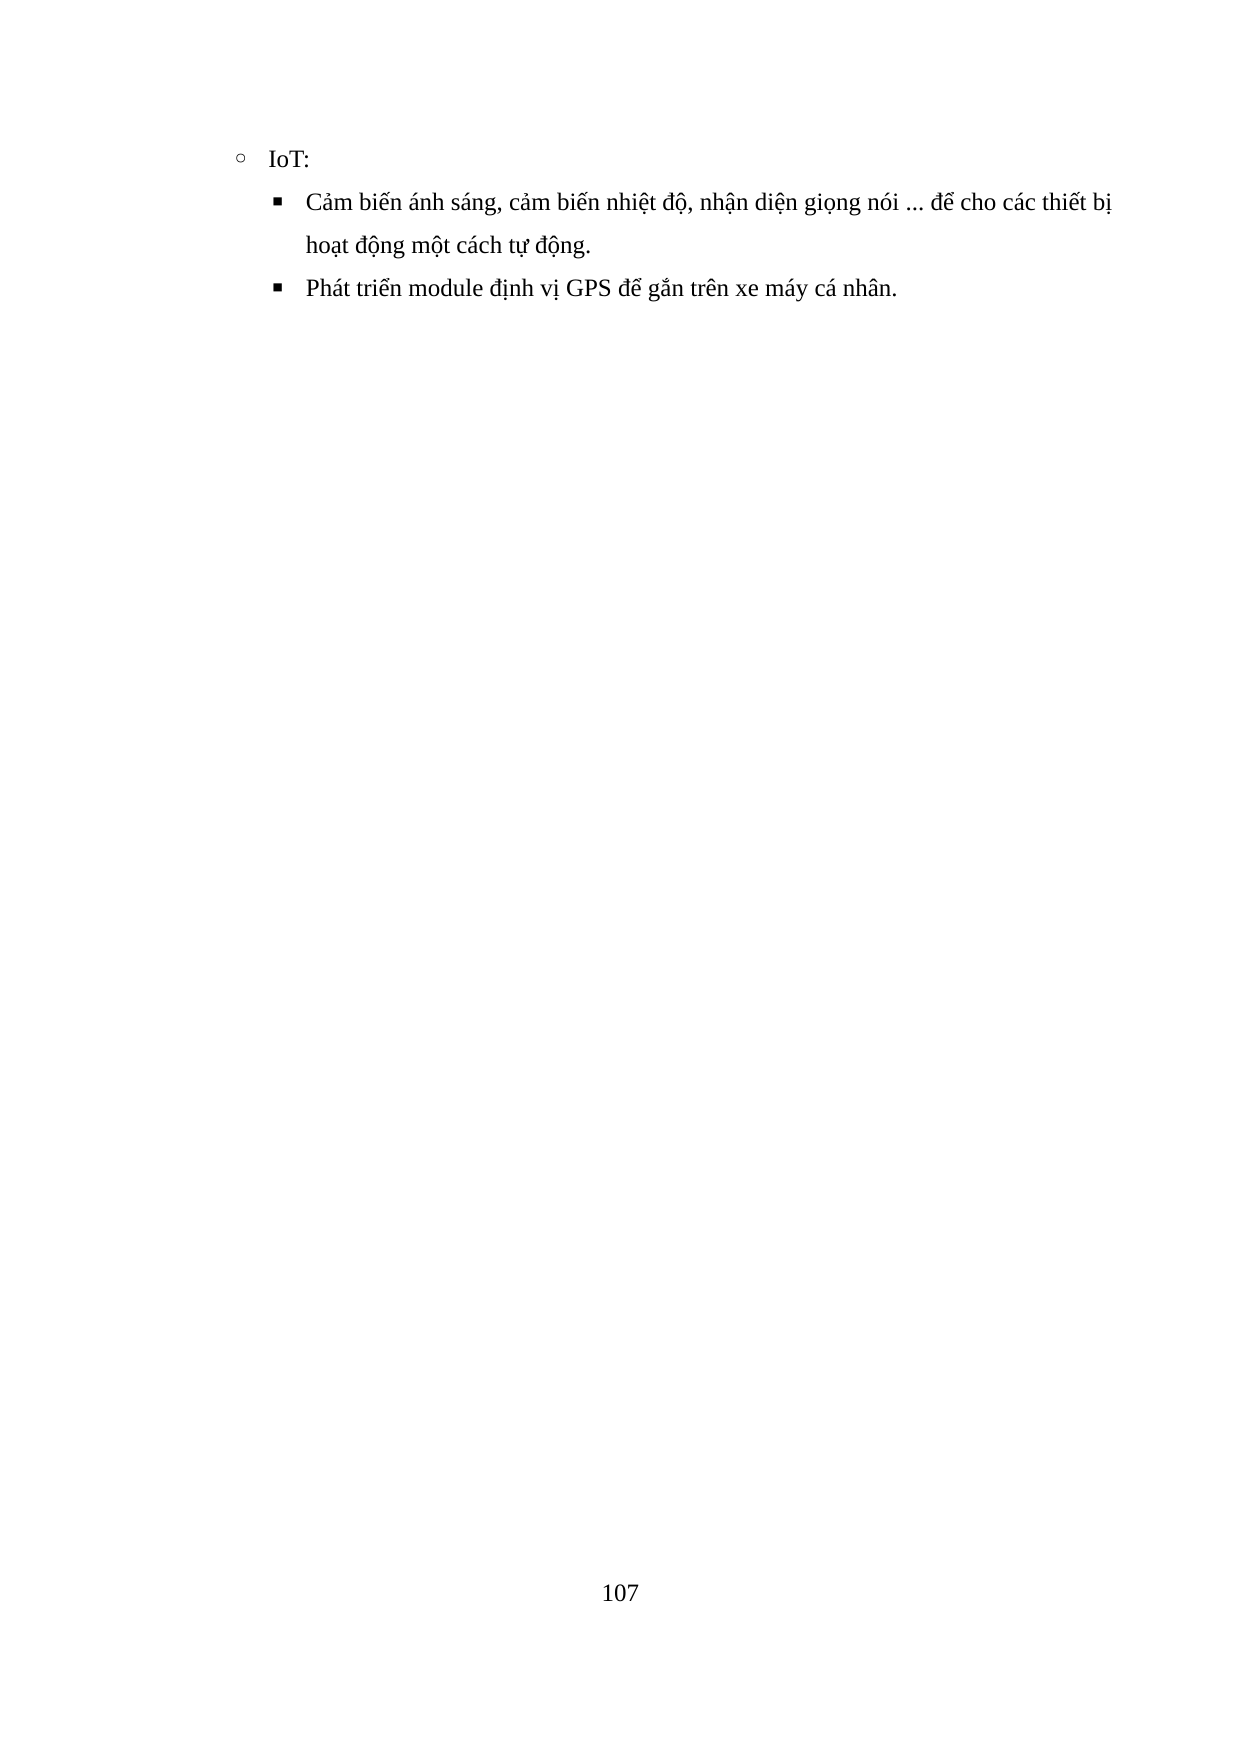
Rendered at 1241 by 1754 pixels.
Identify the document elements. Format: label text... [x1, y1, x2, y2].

list Cảm biến ánh sáng, cảm biến nhiệt độ, nhận diện giọng nói ... để cho các thiết bị hoạt động một cách tự động. [268, 187, 1122, 259]
list IoT: [231, 144, 1122, 172]
list Phát triển module định vị GPS để gắn trên xe máy cá nhân. [268, 273, 1122, 302]
